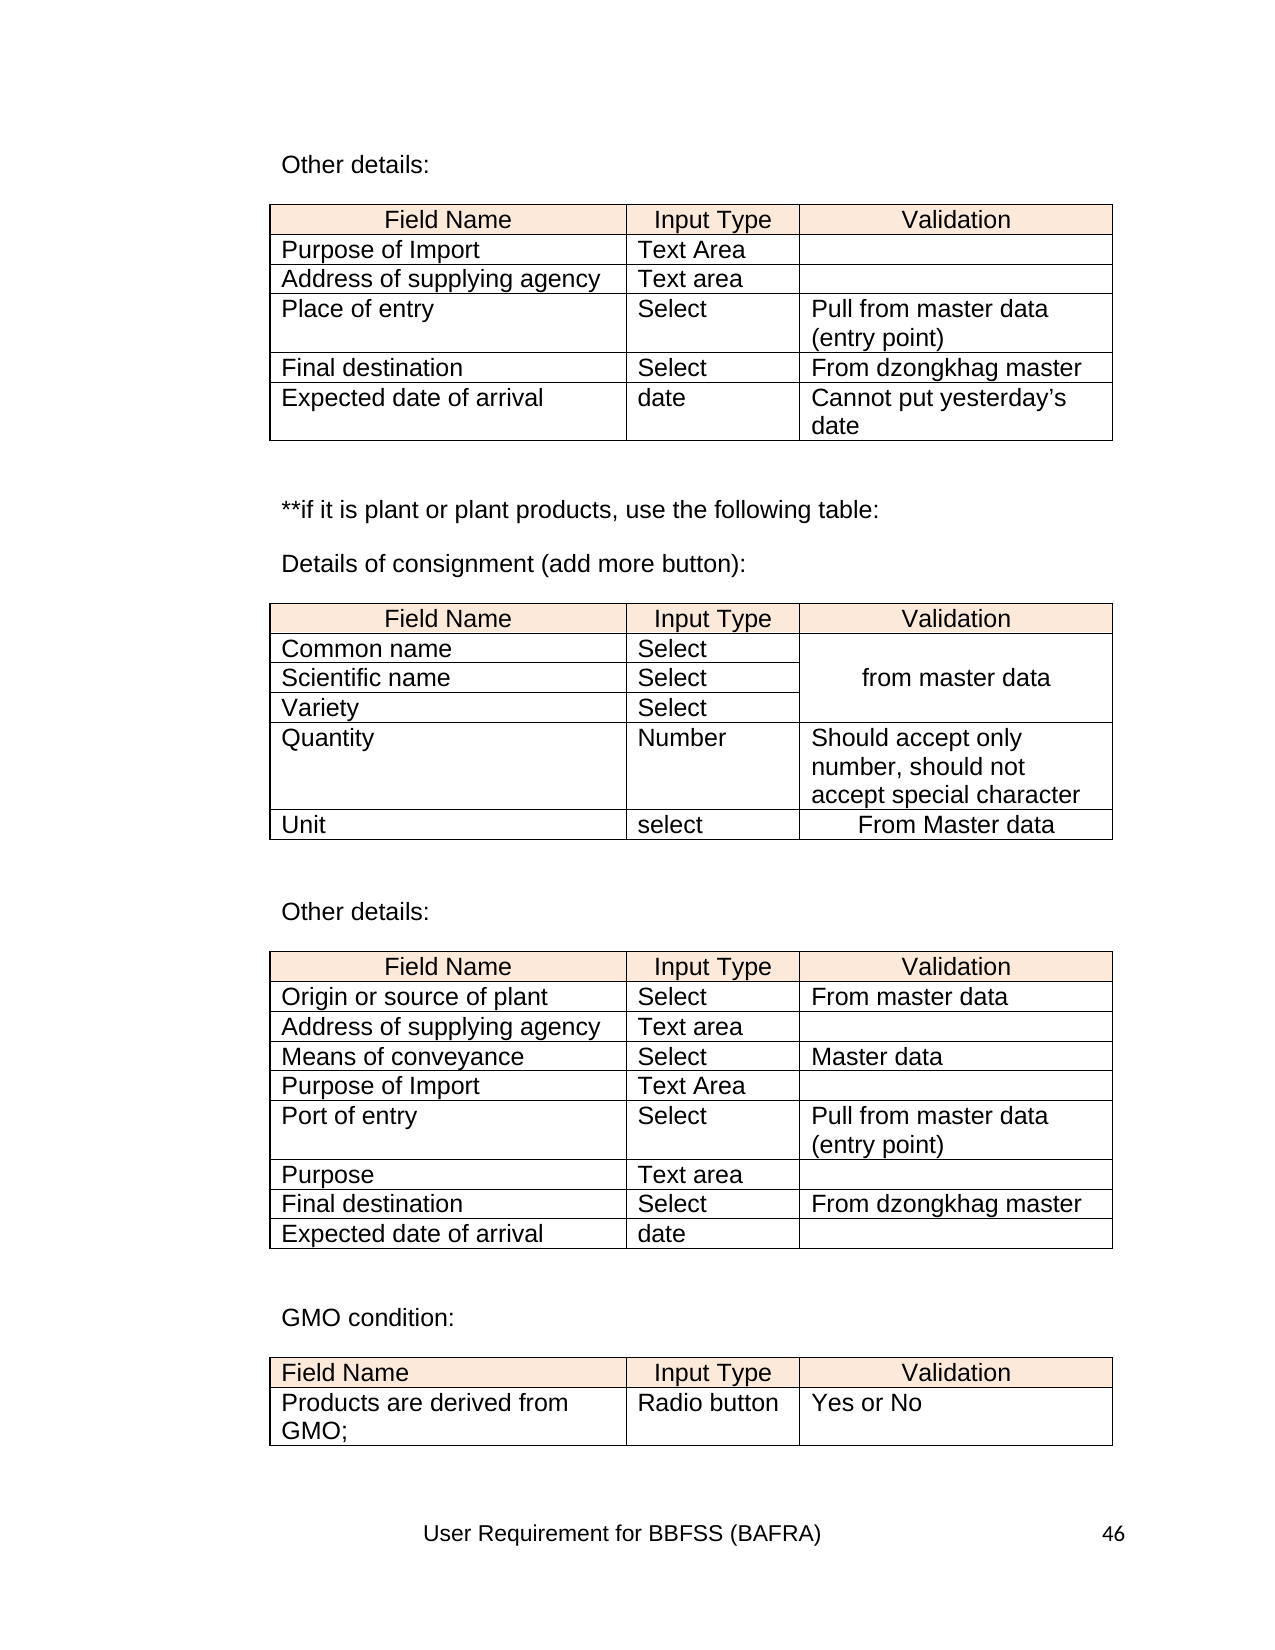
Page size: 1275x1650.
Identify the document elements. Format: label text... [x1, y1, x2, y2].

table_cell select [627, 810, 799, 839]
table_cell Text area [627, 1160, 799, 1188]
table_cell Yes or No [800, 1388, 1112, 1445]
table_cell Text area [627, 265, 799, 293]
table_cell From Master data [800, 810, 1112, 839]
table_header Field Name [271, 952, 626, 981]
table_cell Text Area [627, 235, 799, 263]
table_cell Products are derived from GMO; [271, 1388, 626, 1445]
table_cell Means of conveyance [271, 1042, 626, 1070]
table_cell Place of entry [271, 294, 626, 352]
table_cell [800, 1219, 1112, 1248]
table_cell Select [627, 693, 799, 722]
table_cell Select [627, 294, 799, 352]
text **if it is plant or plant products, use the following table: [206, 495, 1125, 524]
table_cell Common name [271, 634, 626, 662]
table_header Validation [800, 604, 1112, 632]
table_header Field Name [271, 205, 626, 234]
table_cell Variety [271, 693, 626, 722]
table_cell Address of supplying agency [271, 1012, 626, 1041]
text GMO condition: [281, 1303, 1125, 1332]
table_cell Select [627, 1190, 799, 1218]
table_cell Select [627, 353, 799, 382]
table_cell Expected date of arrival [271, 383, 626, 440]
table_header Validation [800, 1358, 1112, 1387]
table_header Field Name [271, 604, 626, 632]
table_cell Purpose of Import [271, 1071, 626, 1100]
table_cell Pull from master data (entry point) [800, 1101, 1112, 1159]
table_header Input Type [627, 1358, 799, 1387]
table_header Input Type [627, 952, 799, 981]
text Details of consignment (add more button): [206, 549, 1125, 578]
table_cell [800, 1012, 1112, 1041]
table_cell Port of entry [271, 1101, 626, 1159]
table_cell Select [627, 663, 799, 692]
table_cell Quantity [271, 723, 626, 809]
table_cell Should accept only number, should not accept special character [800, 723, 1112, 809]
table_cell Master data [800, 1042, 1112, 1070]
table_cell Select [627, 1042, 799, 1070]
table_cell From master data [800, 982, 1112, 1011]
table_header Input Type [627, 604, 799, 632]
table_cell Purpose [271, 1160, 626, 1188]
table_cell Cannot put yesterday’s date [800, 383, 1112, 440]
table_cell Text area [627, 1012, 799, 1041]
table_cell From dzongkhag master [800, 1190, 1112, 1218]
table_cell Number [627, 723, 799, 809]
table_cell date [627, 1219, 799, 1248]
table_cell Unit [271, 810, 626, 839]
table_cell [800, 265, 1112, 293]
table_cell From dzongkhag master [800, 353, 1112, 382]
table_cell from master data [800, 634, 1112, 722]
table_cell [800, 1071, 1112, 1100]
table_cell Radio button [627, 1388, 799, 1445]
table_cell Select [627, 982, 799, 1011]
table_cell Purpose of Import [271, 235, 626, 263]
table_cell Origin or source of plant [271, 982, 626, 1011]
table_header Field Name [271, 1358, 626, 1387]
table_cell Select [627, 634, 799, 662]
table_cell Expected date of arrival [271, 1219, 626, 1248]
table_cell Pull from master data (entry point) [800, 294, 1112, 352]
table_header Validation [800, 952, 1112, 981]
table_cell Scientific name [271, 663, 626, 692]
table_header Validation [800, 205, 1112, 234]
table_cell [800, 1160, 1112, 1188]
table_cell Select [627, 1101, 799, 1159]
table_cell Text Area [627, 1071, 799, 1100]
table_cell Final destination [271, 1190, 626, 1218]
table_cell Final destination [271, 353, 626, 382]
table_header Input Type [627, 205, 799, 234]
text Other details: [206, 897, 1125, 926]
table_cell [800, 235, 1112, 263]
text Other details: [206, 150, 1125, 179]
table_cell Address of supplying agency [271, 265, 626, 293]
table_cell date [627, 383, 799, 440]
